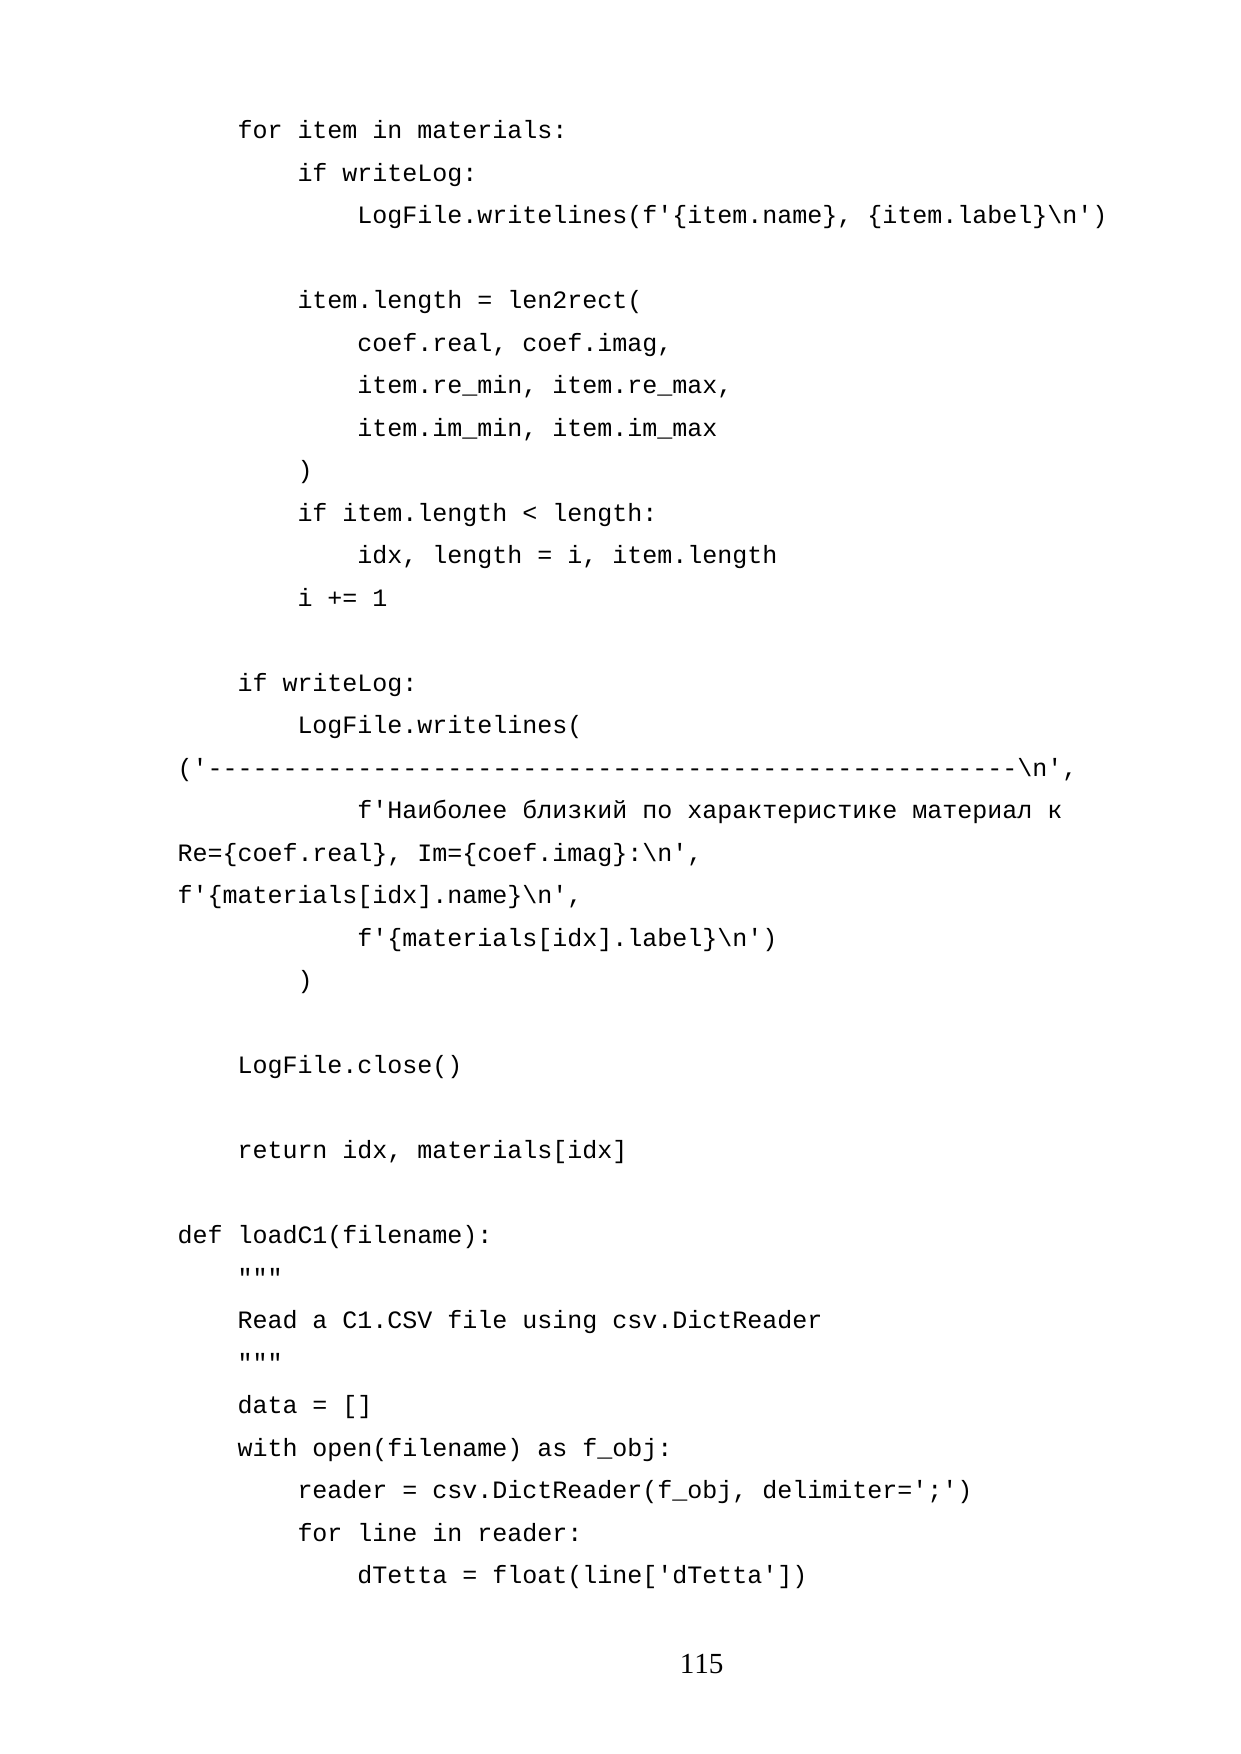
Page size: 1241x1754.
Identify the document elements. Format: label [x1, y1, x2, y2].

table_cell [166, 118, 1140, 1606]
